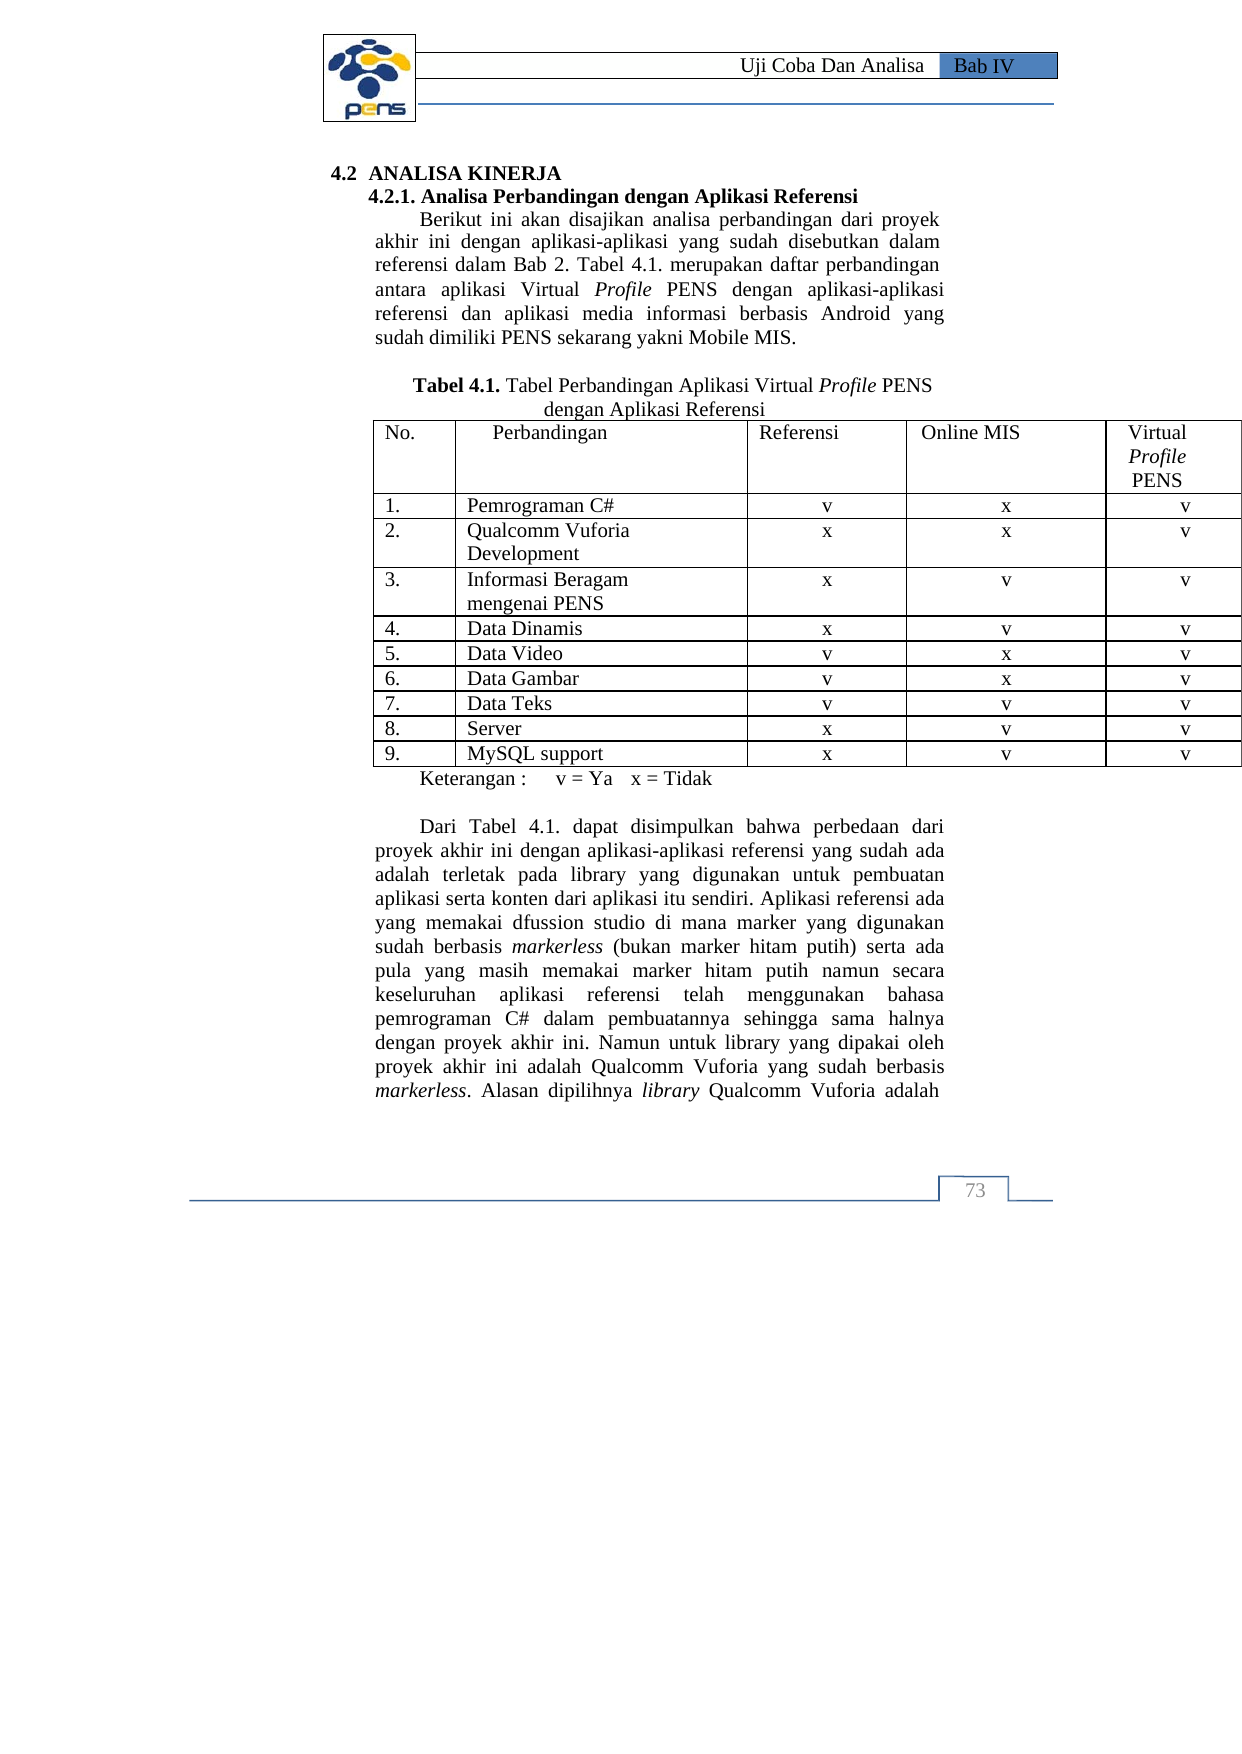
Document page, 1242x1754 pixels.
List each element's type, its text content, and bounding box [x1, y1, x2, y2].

table_cell x [907, 494, 1105, 518]
table_cell x [907, 667, 1105, 690]
table_cell Data Dinamis [456, 617, 747, 640]
text Keterangan : v = Ya x = Tidak [419, 767, 1067, 790]
table_cell Informasi Beragam mengenai PENS [456, 568, 747, 615]
table_header No. [374, 421, 455, 493]
table_cell v [907, 568, 1105, 615]
table_cell Server [456, 717, 747, 740]
text 4.2.1. Analisa Perbandingan dengan Aplikasi Referensi [368, 185, 862, 208]
table_cell v [1107, 667, 1241, 690]
table_cell 6. [374, 667, 455, 690]
picture [324, 76, 415, 83]
text Tabel 4.1. Tabel Perbandingan Aplikasi Virtual Profile PENS [413, 373, 1067, 397]
table_cell MySQL support [456, 742, 747, 766]
table_cell x [748, 568, 906, 615]
table_cell Qualcomm Vuforia Development [456, 519, 747, 567]
table_header Perbandingan [456, 421, 747, 493]
table_cell v [748, 642, 906, 665]
text referensi dalam Bab 2. Tabel 4.1. merupakan daftar perbandingan [375, 253, 944, 276]
table_header Online MIS [907, 421, 1105, 493]
table_header Referensi [748, 421, 906, 493]
table_cell v [907, 742, 1105, 766]
text 73 [175, 1178, 986, 1202]
picture [324, 35, 415, 53]
table_cell x [748, 617, 906, 640]
table_cell 4. [374, 617, 455, 640]
table_cell 5. [374, 642, 455, 665]
text Dari Tabel 4.1. dapat disimpulkan bahwa perbedaan dari proyek akhir ini dengan aplikasi-aplikasi referensi yang sudah ada adalah terletak pada library yang digunakan untuk pembuatan aplikasi serta konten dari aplikasi itu sendiri. Aplikasi referensi ada yang memakai dfussion studio di mana marker yang digunakan sudah berbasis markerless (bukan marker hitam putih) serta ada pula yang masih memakai marker hitam putih namun secara keseluruhan aplikasi referensi telah menggunakan bahasa pemrograman C# dalam pembuatannya sehingga sama halnya dengan proyek akhir ini. Namun untuk library yang dipakai oleh proyek akhir ini adalah Qualcomm Vuforia yang sudah berbasis markerless. Alasan dipilihnya library Qualcomm Vuforia adalah [375, 814, 944, 1102]
table_cell v [1107, 742, 1241, 766]
table_cell 7. [374, 692, 455, 715]
table_cell 2. [374, 519, 455, 567]
text Berikut ini akan disajikan analisa perbandingan dari proyek akhir ini dengan aplikasi-aplikasi yang sudah disebutkan dalam [375, 208, 944, 253]
text dengan Aplikasi Referensi [539, 397, 769, 420]
table_cell x [748, 519, 906, 567]
table_cell x [907, 519, 1105, 567]
table_cell v [907, 717, 1105, 740]
text 4.2 ANALISA KINERJA [331, 161, 1067, 185]
table_cell v [748, 692, 906, 715]
table_cell Data Video [456, 642, 747, 665]
table_cell x [748, 717, 906, 740]
table_cell 3. [374, 568, 455, 615]
table_cell Data Gambar [456, 667, 747, 690]
table_cell x [907, 642, 1105, 665]
table_cell x [748, 742, 906, 766]
table_cell v [1107, 692, 1241, 715]
table_cell 1. [374, 494, 455, 518]
table_cell Pemrograman C# [456, 494, 747, 518]
table_cell v [1107, 617, 1241, 640]
text Uji Coba Dan Analisa [175, 53, 924, 76]
table_cell v [1107, 642, 1241, 665]
table_cell 9. [374, 742, 455, 766]
text Bab IV [175, 83, 924, 106]
table_cell v [907, 692, 1105, 715]
table_cell v [1107, 494, 1241, 518]
table_cell v [1107, 519, 1241, 567]
table_cell v [748, 667, 906, 690]
table_cell v [907, 617, 1105, 640]
table_cell v [748, 494, 906, 518]
table_cell v [1107, 568, 1241, 615]
table_cell v [1107, 717, 1241, 740]
picture [324, 106, 415, 121]
picture [416, 53, 1057, 78]
table_header Virtual Profile PENS [1107, 421, 1241, 493]
table_cell Data Teks [456, 692, 747, 715]
text antara aplikasi Virtual Profile PENS dengan aplikasi-aplikasi referensi dan aplikasi media informasi berbasis Android yang sudah dimiliki PENS sekarang yakni Mobile MIS. [375, 276, 944, 349]
table_cell 8. [374, 717, 455, 740]
